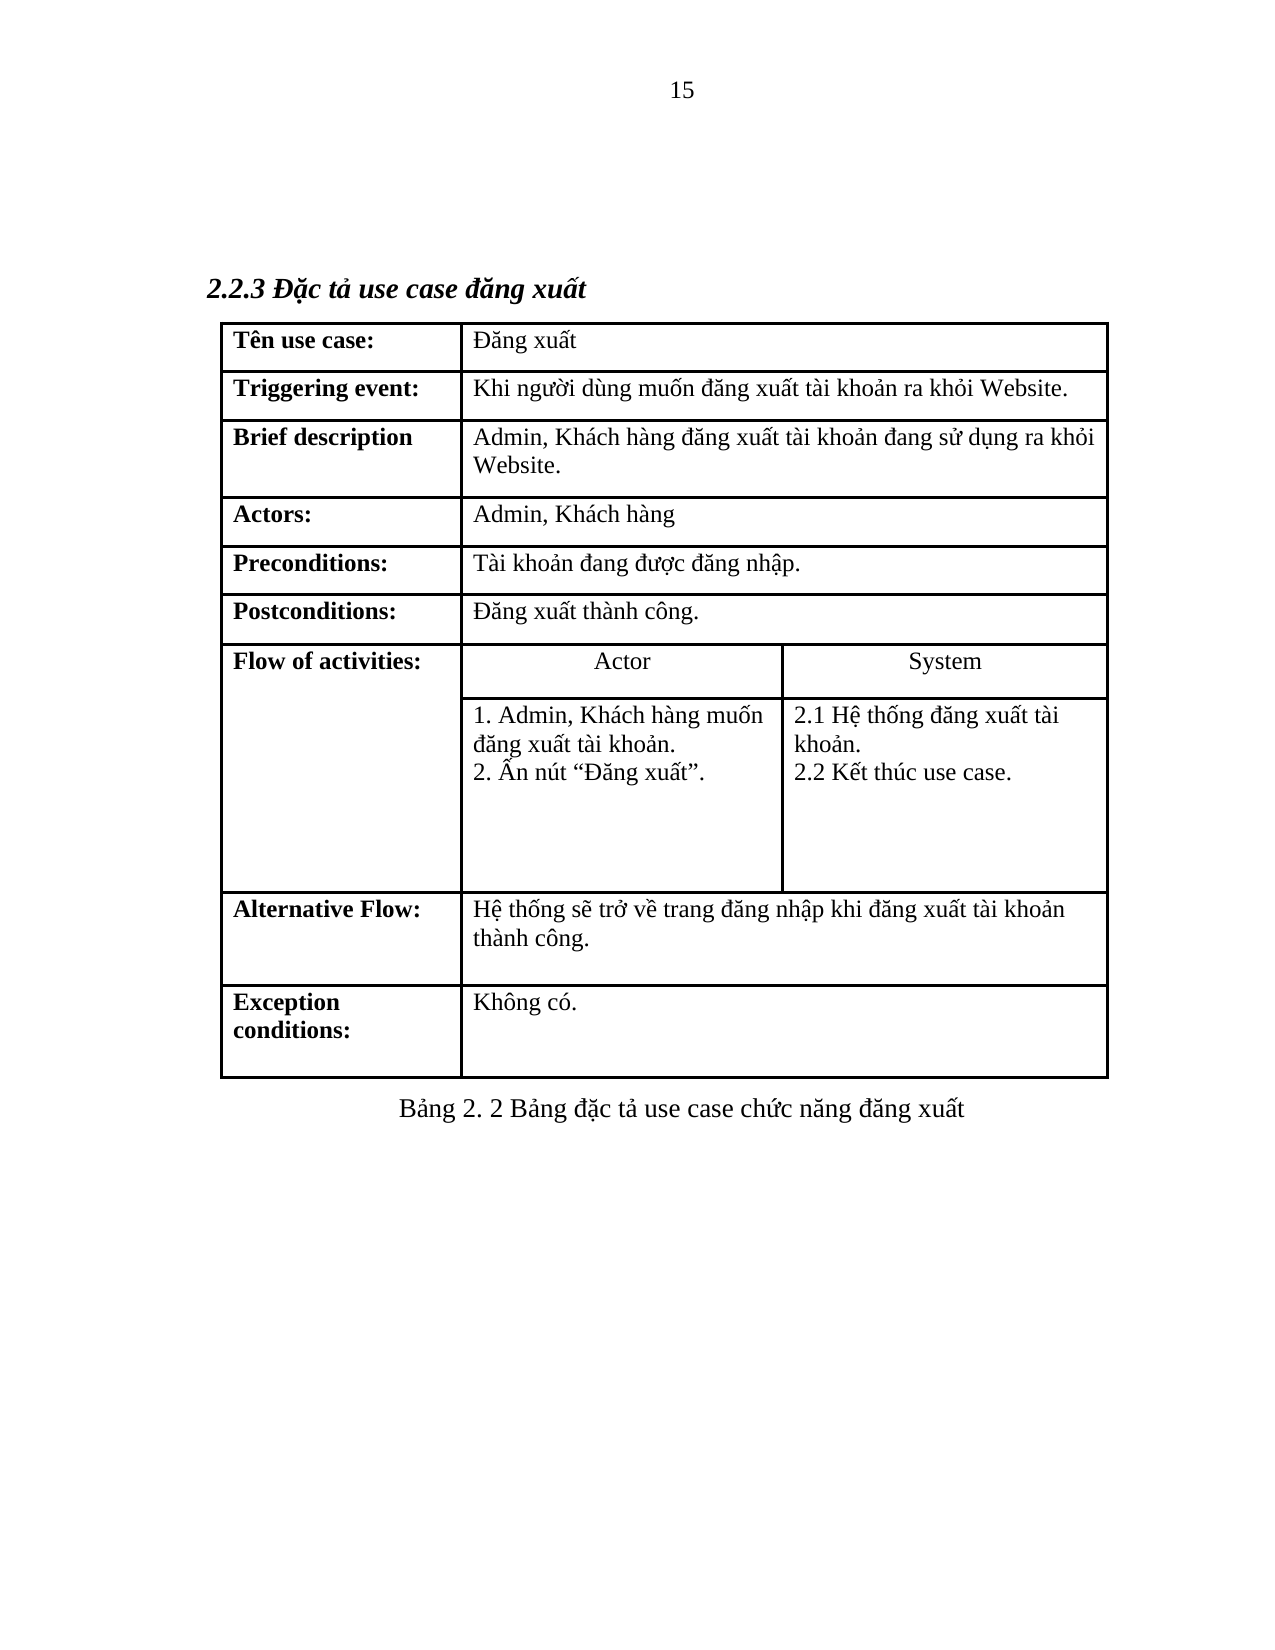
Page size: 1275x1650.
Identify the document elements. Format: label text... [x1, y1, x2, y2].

table_cell Preconditions: [223, 548, 460, 593]
table_cell Alternative Flow: [223, 894, 460, 983]
table_cell Actor [463, 646, 781, 697]
table_cell Postconditions: [223, 596, 460, 643]
table_cell Hệ thống sẽ trở về trang đăng nhập khi đăng xuất tài khoản thành công. [463, 894, 1106, 983]
table_cell Admin, Khách hàng [463, 499, 1106, 544]
table_header Tên use case: [223, 325, 460, 370]
table_cell Actors: [223, 499, 460, 544]
table_cell Khi người dùng muốn đăng xuất tài khoản ra khỏi Website. [463, 373, 1106, 419]
table_cell Brief description [223, 422, 460, 496]
table_cell System [784, 646, 1106, 697]
table_cell Flow of activities: [223, 646, 460, 697]
table_cell Triggering event: [223, 373, 460, 419]
table_cell Admin, Khách hàng đăng xuất tài khoản đang sử dụng ra khỏi Website. [463, 422, 1106, 496]
table_cell 1. Admin, Khách hàng muốn đăng xuất tài khoản. 2. Ấn nút “Đăng xuất”. [463, 700, 781, 891]
table_cell Exception conditions: [223, 987, 460, 1076]
table_cell Đăng xuất thành công. [463, 596, 1106, 643]
text Bảng 2. 2 Bảng đặc tả use case chức năng đăng xuất [207, 1092, 1157, 1123]
table_cell Không có. [463, 987, 1106, 1076]
table_cell Tài khoản đang được đăng nhập. [463, 548, 1106, 593]
table_cell [223, 697, 460, 891]
table_header Đăng xuất [463, 325, 1106, 370]
table_cell 2.1 Hệ thống đăng xuất tài khoản. 2.2 Kết thúc use case. [784, 700, 1106, 891]
text 2.2.3 Đặc tả use case đăng xuất [207, 271, 1157, 305]
